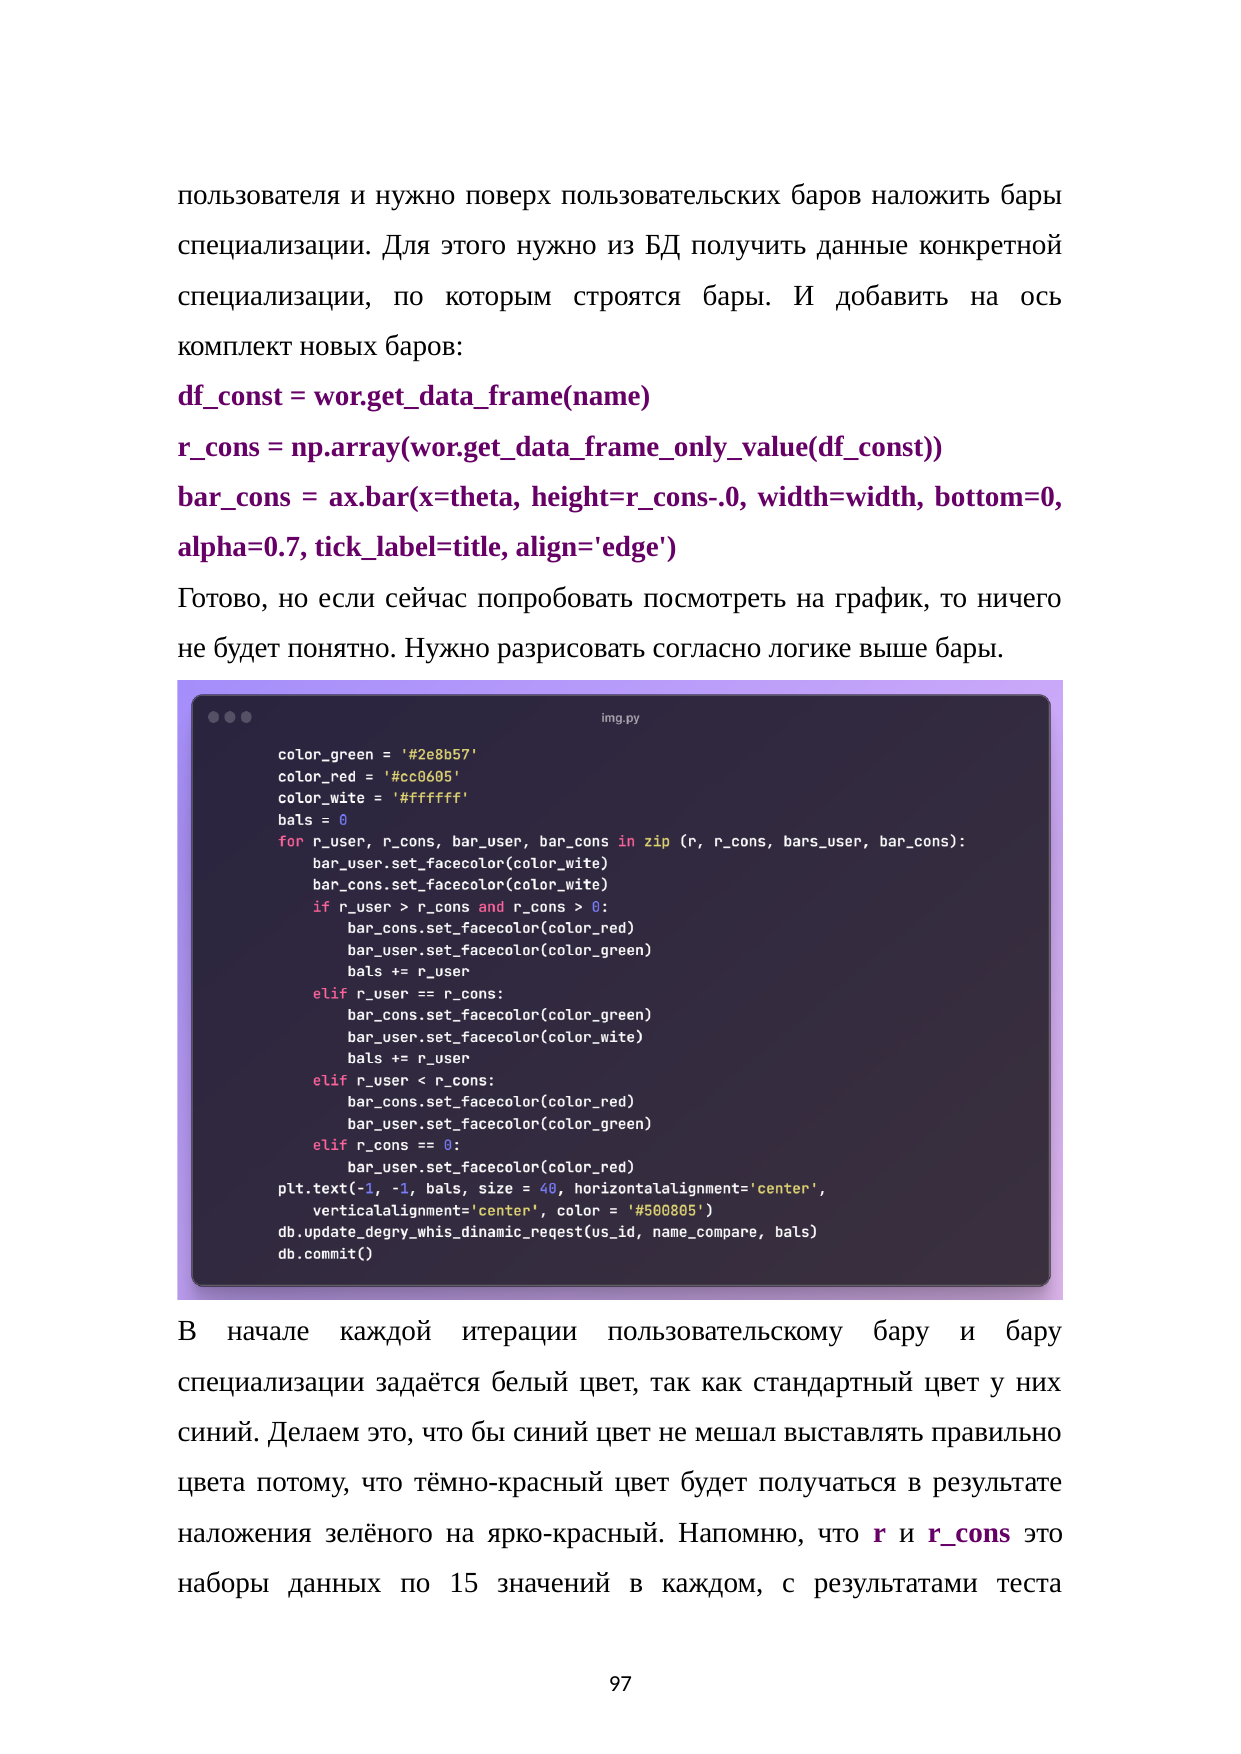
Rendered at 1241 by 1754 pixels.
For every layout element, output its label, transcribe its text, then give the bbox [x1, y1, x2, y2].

text bar_cons = ax.bar(x=theta, height=r_cons-.0, width=width, bottom=0, alpha=0.7, tick_label=title, align='edge') [177, 479, 1063, 563]
picture [177, 680, 1063, 1300]
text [177, 1313, 1063, 1598]
text df_const = wor.get_data_frame(name) [177, 378, 1063, 412]
text Готово, но если сейчас попробовать посмотреть на график, то ничего не будет понятно. Нужно разрисовать согласно логике выше бары. [177, 580, 1063, 663]
text r_cons = np.array(wor.get_data_frame_only_value(df_const)) [177, 429, 1063, 462]
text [177, 177, 1063, 362]
